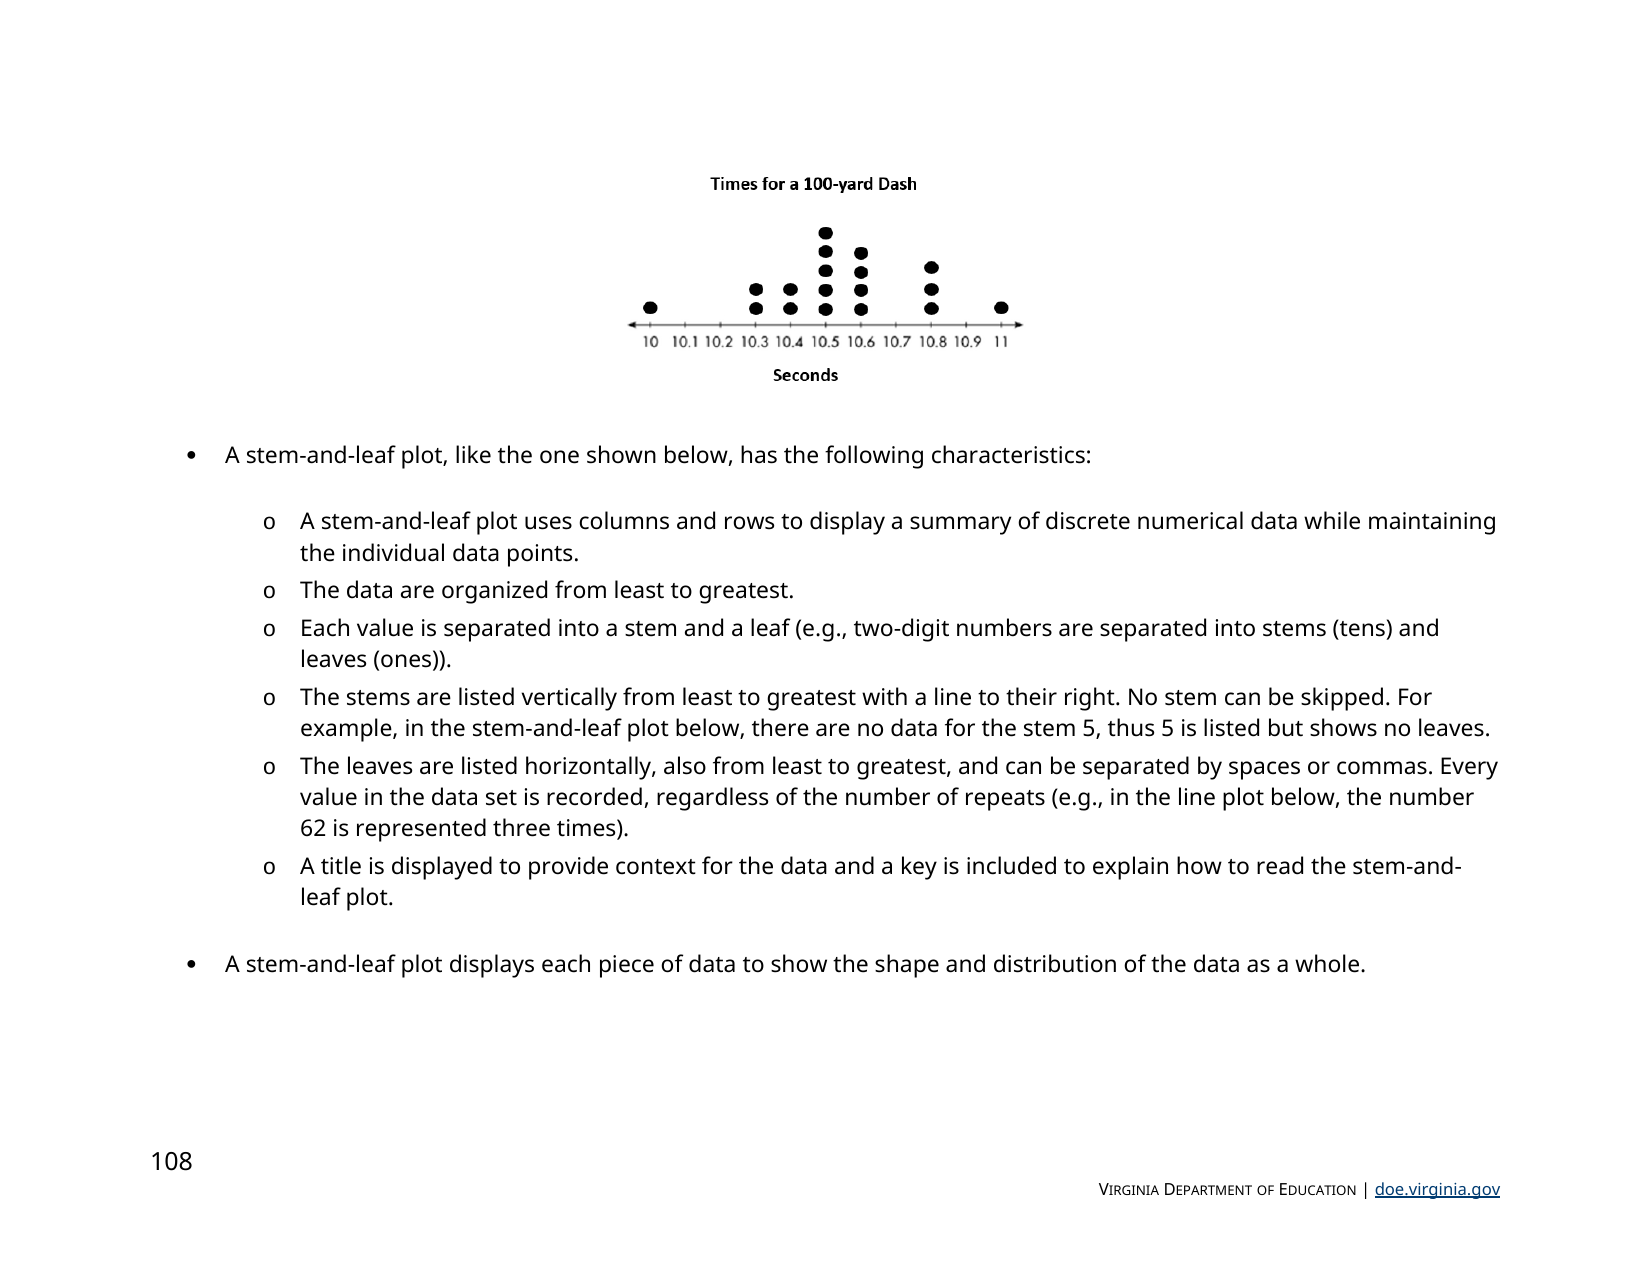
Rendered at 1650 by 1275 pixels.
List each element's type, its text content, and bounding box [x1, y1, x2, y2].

list Each value is separated into a stem and a leaf (e.g., two-digit numbers are separated into stems (tens) and leaves (ones)). [262, 612, 1500, 674]
picture [601, 150, 1049, 396]
list A title is displayed to provide context for the data and a key is included to explain how to read the stem-and-leaf plot. [262, 850, 1500, 912]
list A stem-and-leaf plot, like the one shown below, has the following characteristics: [187, 439, 1500, 470]
list The data are organized from least to greatest. [340, 574, 1500, 606]
list The stems are listed vertically from least to greatest with a line to their right. No stem can be skipped. For example, in the stem-and-leaf plot below, there are no data for the stem 5, thus 5 is listed but shows no leaves. [262, 681, 1500, 743]
list The leaves are listed horizontally, also from least to greatest, and can be separated by spaces or commas. Every value in the data set is recorded, regardless of the number of repeats (e.g., in the line plot below, the number 62 is represented three times). [262, 749, 1500, 843]
list A stem-and-leaf plot uses columns and rows to display a summary of discrete numerical data while maintaining the individual data points. [262, 505, 1500, 568]
list A stem-and-leaf plot displays each piece of data to show the shape and distribution of the data as a whole. [187, 947, 1500, 979]
